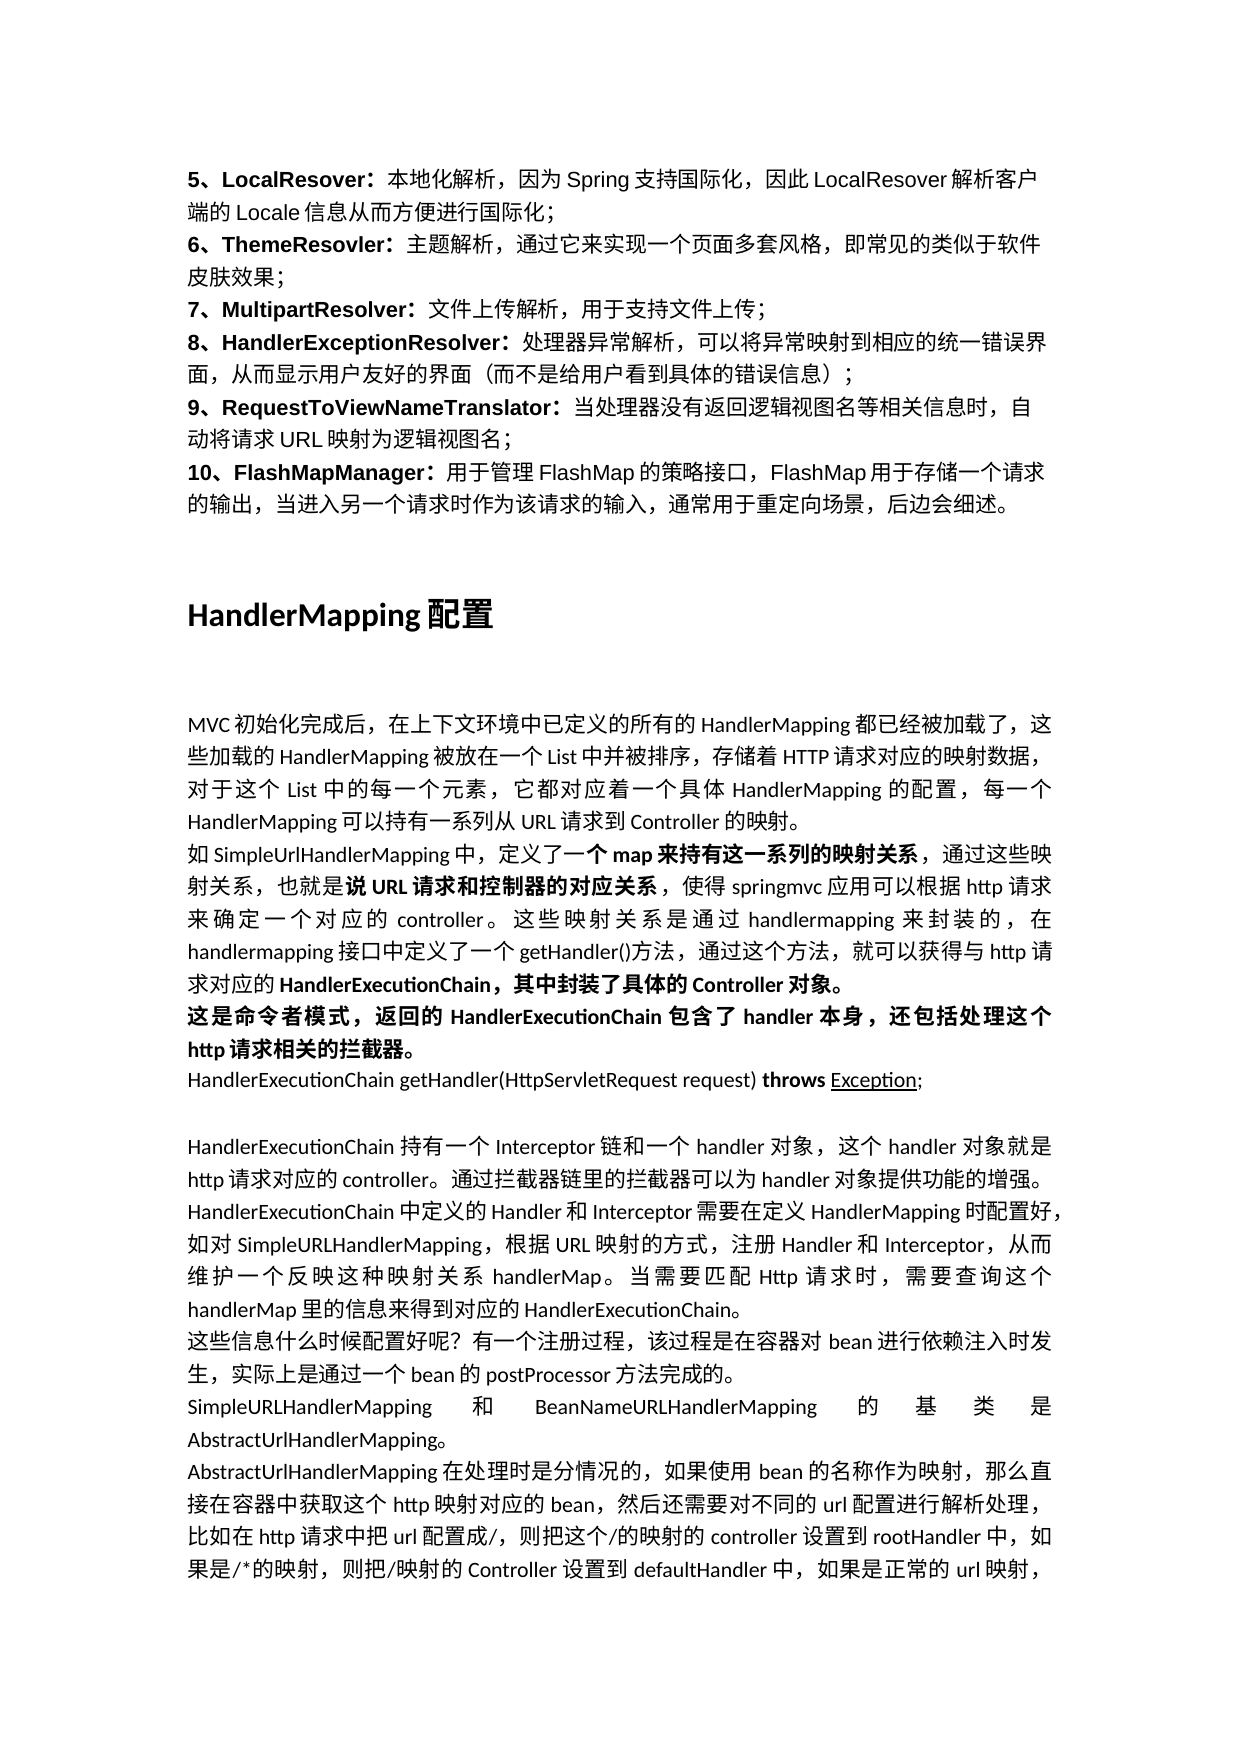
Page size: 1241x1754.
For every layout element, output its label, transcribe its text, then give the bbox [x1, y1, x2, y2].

text 如SimpleUrlHandlerMapping中，定义了一个map来持有这一系列的映射关系，通过这些映射关系，也就是说URL请求和控制器的对应关系，使得springmvc应用可以根据http请求来确定一个对应的controller。这些映射关系是通过handlermapping来封装的，在handlermapping接口中定义了一个getHandler()方法，通过这个方法，就可以获得与http请求对应的HandlerExecutionChain，其中封装了具体的Controller对象。 [187, 836, 1053, 999]
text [187, 1454, 1053, 1584]
text 5、LocalResover：本地化解析，因为Spring支持国际化，因此LocalResover解析客户端的Locale信息从而方便进行国际化； [187, 162, 1053, 227]
text 7、MultipartResolver：文件上传解析，用于支持文件上传； [187, 292, 1053, 324]
text SimpleURLHandlerMapping和BeanNameURLHandlerMapping的基类是AbstractUrlHandlerMapping。 [187, 1389, 1053, 1454]
text HandlerExecutionChain getHandler(HttpServletRequest request) throws Exception; [187, 1064, 1053, 1096]
text 6、ThemeResovler：主题解析，通过它来实现一个页面多套风格，即常见的类似于软件皮肤效果； [187, 227, 1053, 292]
text HandlerExecutionChain持有一个Interceptor链和一个handler对象，这个handler对象就是http请求对应的controller。通过拦截器链里的拦截器可以为handler对象提供功能的增强。 [187, 1129, 1053, 1194]
text 8、HandlerExceptionResolver：处理器异常解析，可以将异常映射到相应的统一错误界面，从而显示用户友好的界面（而不是给用户看到具体的错误信息）； [187, 324, 1053, 389]
subtitle HandlerMapping配置 [187, 579, 1053, 644]
text MVC初始化完成后，在上下文环境中已定义的所有的HandlerMapping都已经被加载了，这些加载的HandlerMapping被放在一个List中并被排序，存储着HTTP请求对应的映射数据，对于这个List中的每一个元素，它都对应着一个具体HandlerMapping的配置，每一个HandlerMapping可以持有一系列从URL请求到Controller的映射。 [187, 706, 1053, 836]
text 10、FlashMapManager：用于管理FlashMap的策略接口，FlashMap用于存储一个请求的输出，当进入另一个请求时作为该请求的输入，通常用于重定向场景，后边会细述。 [187, 454, 1053, 519]
text 这是命令者模式，返回的HandlerExecutionChain包含了handler本身，还包括处理这个http请求相关的拦截器。 [187, 999, 1053, 1064]
text 9、RequestToViewNameTranslator：当处理器没有返回逻辑视图名等相关信息时，自动将请求URL映射为逻辑视图名； [187, 389, 1053, 454]
text HandlerExecutionChain中定义的Handler和Interceptor需要在定义HandlerMapping时配置好，如对SimpleURLHandlerMapping，根据URL映射的方式，注册Handler和Interceptor，从而维护一个反映这种映射关系handlerMap。当需要匹配Http请求时，需要查询这个handlerMap里的信息来得到对应的HandlerExecutionChain。 [187, 1194, 1053, 1324]
text 这些信息什么时候配置好呢？有一个注册过程，该过程是在容器对bean进行依赖注入时发生，实际上是通过一个bean的postProcessor方法完成的。 [187, 1324, 1053, 1389]
